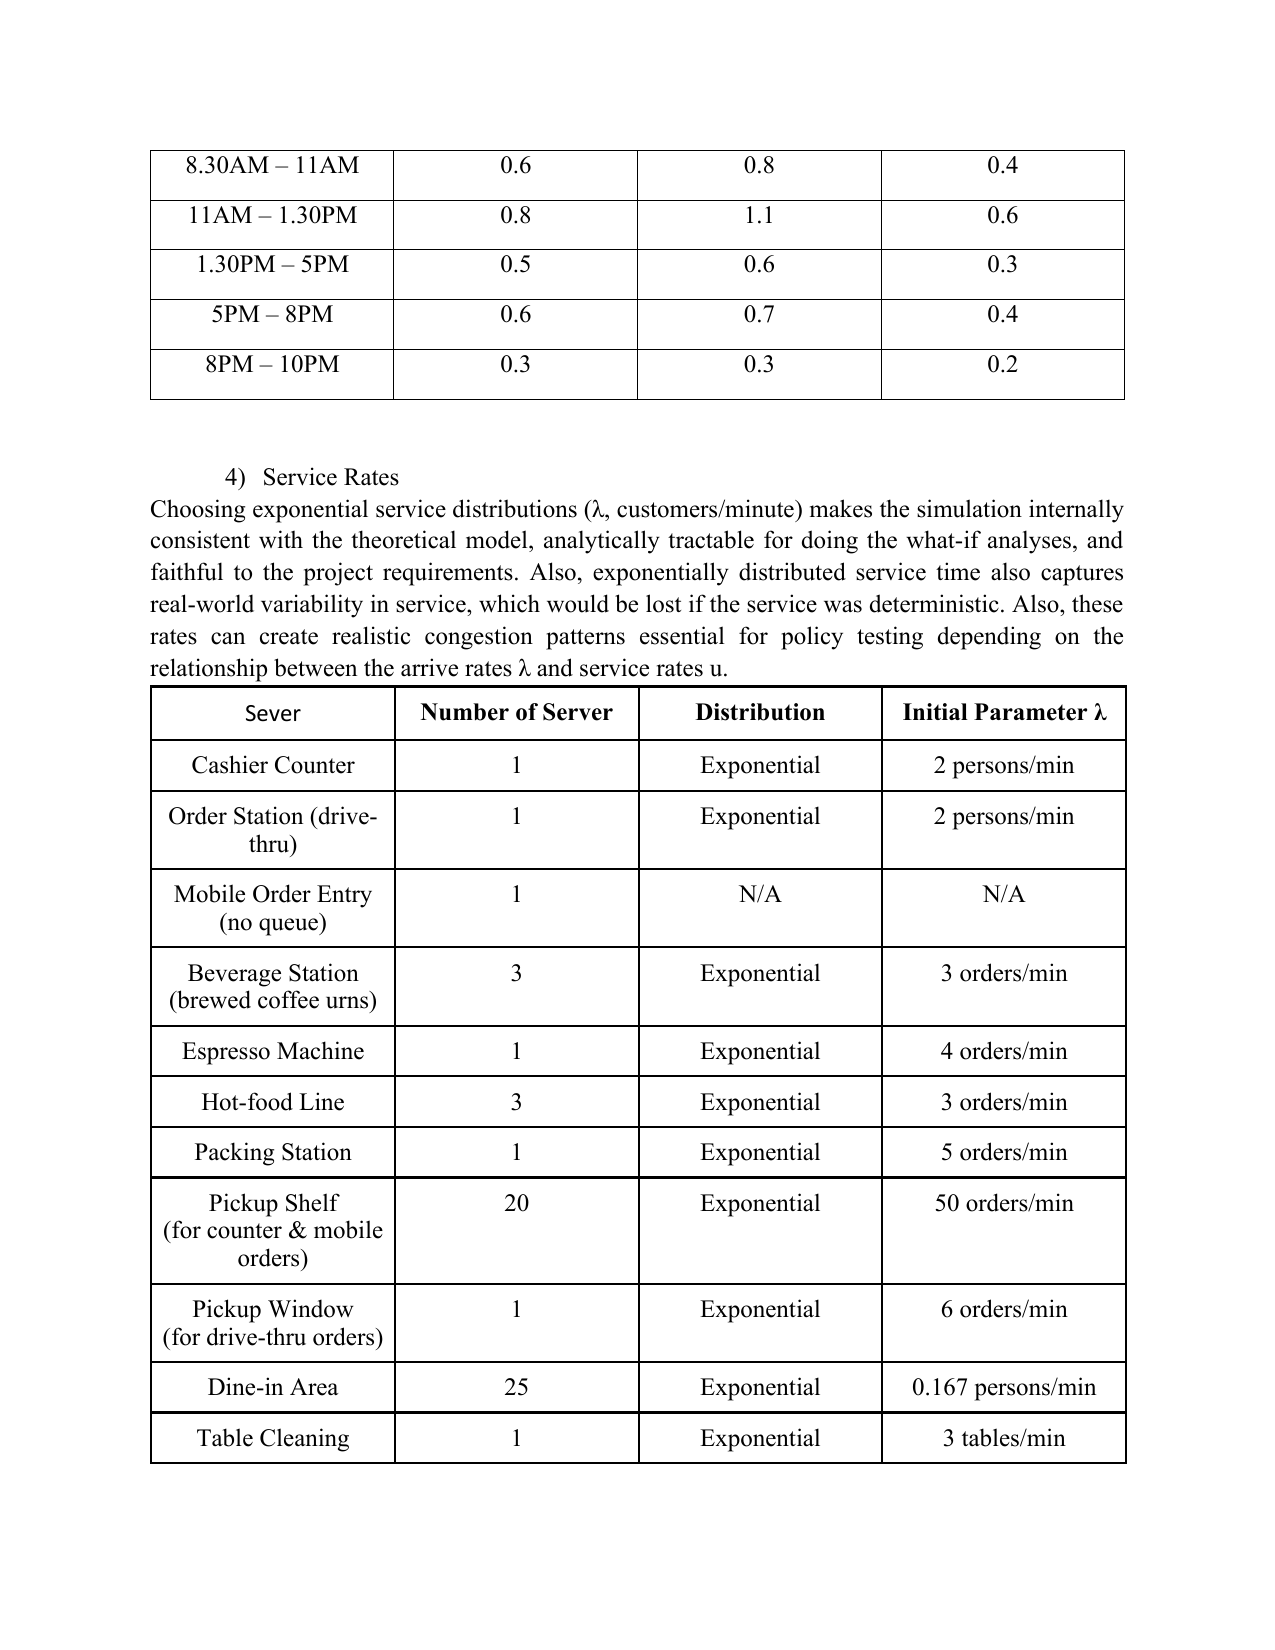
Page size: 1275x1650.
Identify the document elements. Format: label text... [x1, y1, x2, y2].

table_cell 8PM – 10PM [151, 350, 393, 398]
table_cell 0.6 [394, 300, 637, 349]
table_cell 1.1 [638, 201, 881, 249]
table_cell 0.6 [882, 201, 1124, 249]
list Service Rates [225, 463, 1125, 491]
table_cell 0.7 [638, 300, 881, 349]
table_cell 8.30AM – 11AM [151, 151, 393, 200]
table_cell 0.3 [882, 250, 1124, 299]
table_cell 0.6 [394, 151, 637, 200]
table_cell 0.2 [882, 350, 1124, 398]
table_cell 0.8 [638, 151, 881, 200]
table_cell 0.3 [394, 350, 637, 398]
table_cell 1.30PM – 5PM [151, 250, 393, 299]
table_cell 0.8 [394, 201, 637, 249]
table_cell 0.6 [638, 250, 881, 299]
table_cell 0.3 [638, 350, 881, 398]
table_cell 5PM – 8PM [151, 300, 393, 349]
text Choosing exponential service distributions (λ, customers/minute) makes the simulation internally consistent with the theoretical model, analytically tractable for doing the what-if analyses, and faithful to the project requirements. Also, exponentially distributed service time also captures real-world variability in service, which would be lost if the service was deterministic. Also, these rates can create realistic congestion patterns essential for policy testing depending on the relationship between the arrive rates λ and service rates u. [150, 495, 1125, 681]
table_cell 0.4 [882, 151, 1124, 200]
table_cell 0.5 [394, 250, 637, 299]
table_cell 11AM – 1.30PM [151, 201, 393, 249]
table_cell 0.4 [882, 300, 1124, 349]
